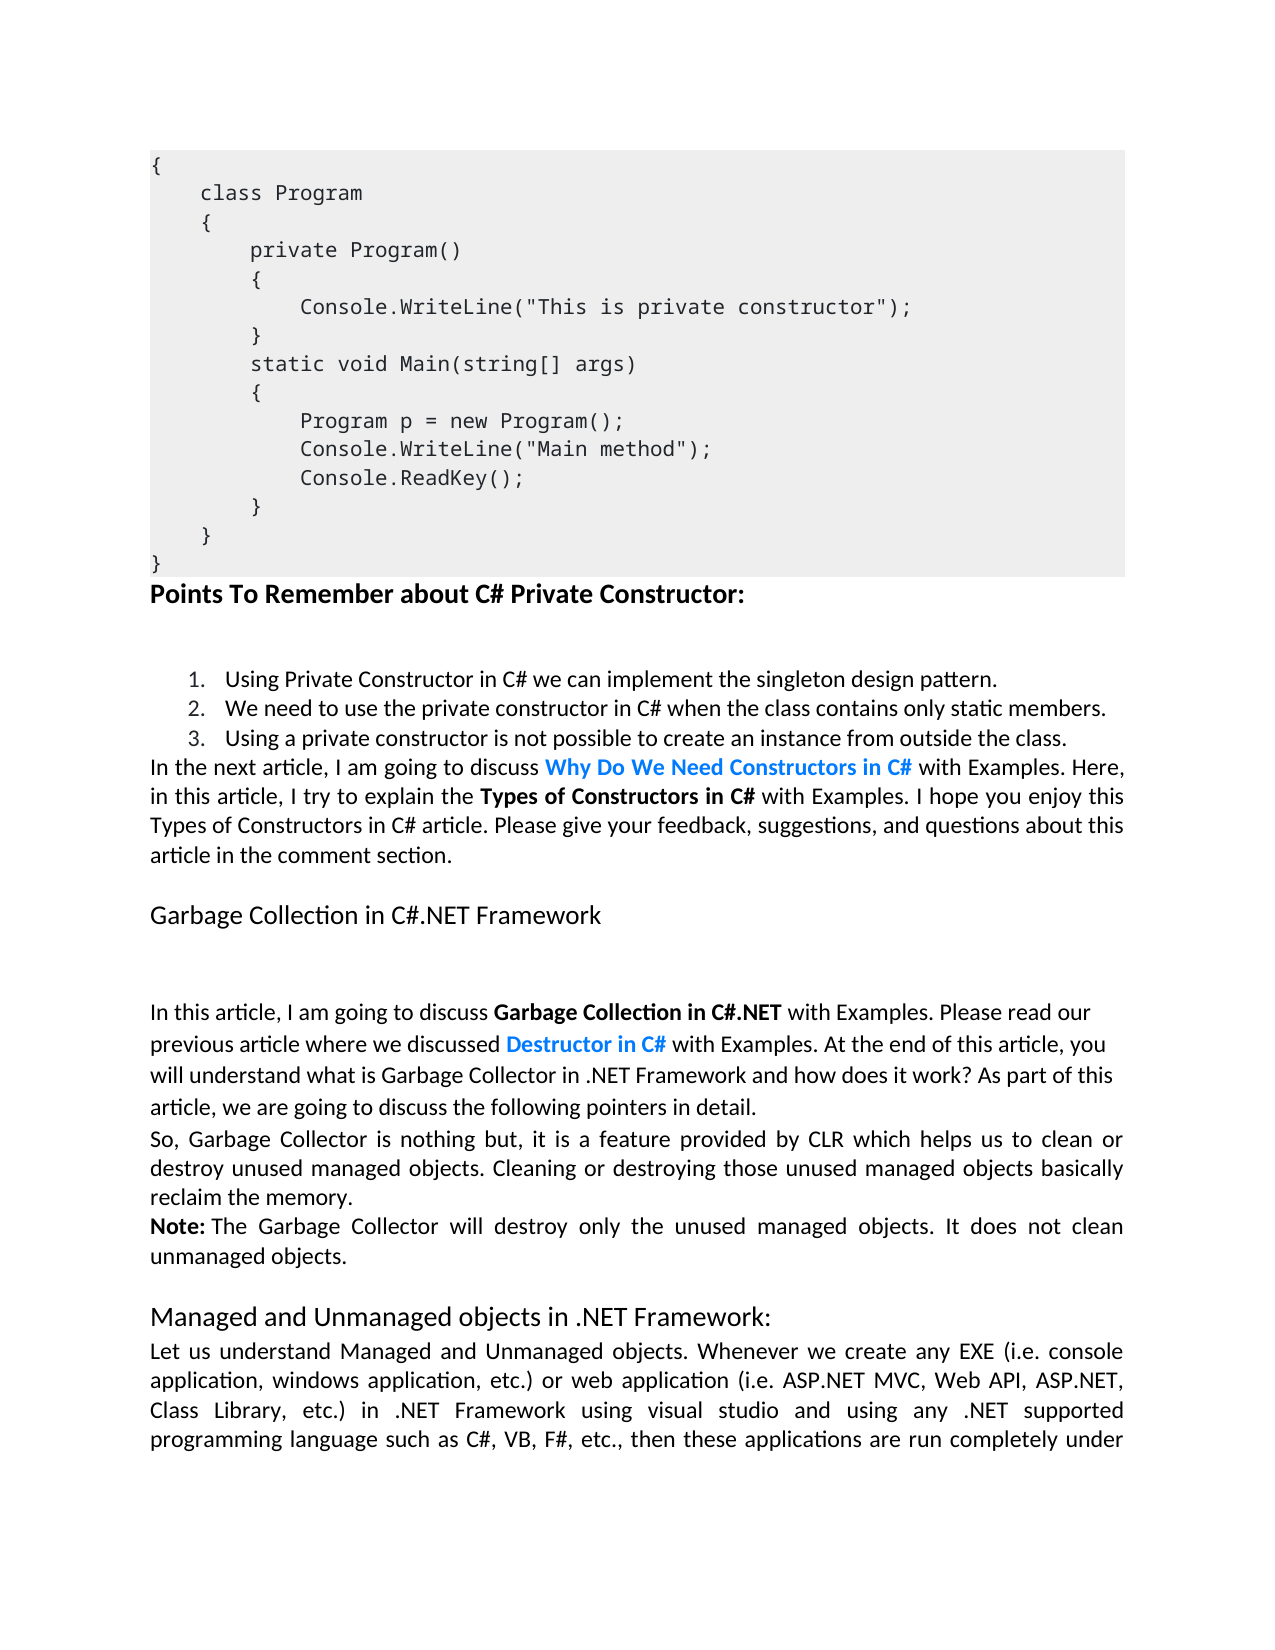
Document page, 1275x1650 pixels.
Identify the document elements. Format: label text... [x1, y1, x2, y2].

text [150, 1336, 1125, 1453]
text So, Garbage Collector is nothing but, it is a feature provided by CLR which helps us to clean or destroy unused managed objects. Cleaning or destroying those unused managed objects basically reclaim the memory. [150, 1124, 1125, 1211]
text Console.WriteLine("Main method"); [150, 434, 1125, 463]
text { [150, 377, 1125, 406]
text In the next article, I am going to discuss Why Do We Need Constructors in C# with Examples. Here, in this article, I try to explain the Types of Constructors in C# with Examples. I hope you enjoy this Types of Constructors in C# article. Please give your feedback, suggestions, and questions about this article in the comment section. [150, 752, 1125, 869]
subtitle Managed and Unmanaged objects in .NET Framework: [150, 1299, 1125, 1334]
list Using Private Constructor in C# we can implement the singleton design pattern. [187, 664, 1125, 693]
text } [150, 520, 1125, 548]
subtitle Garbage Collection in C#.NET Framework [150, 898, 1125, 931]
text } [150, 321, 1125, 349]
text In this article, I am going to discuss Garbage Collection in C#.NET with Examples. Please read our previous article where we discussed Destructor in C# with Examples. At the end of this article, you will understand what is Garbage Collector in .NET Framework and how does it work? As part of this article, we are going to discuss the following pointers in detail. [150, 997, 1125, 1121]
text } [150, 548, 1125, 577]
text private Program() [150, 235, 1125, 264]
list We need to use the private constructor in C# when the class contains only static members. [187, 693, 1125, 723]
text Note: The Garbage Collector will destroy only the unused managed objects. It does not clean unmanaged objects. [150, 1211, 1125, 1270]
list Using a private constructor is not possible to create an instance from outside the class. [187, 723, 1125, 752]
text class Program [150, 178, 1125, 207]
text Console.WriteLine("This is private constructor"); [150, 292, 1125, 321]
text { [150, 207, 1125, 235]
subtitle Points To Remember about C# Private Constructor: [150, 577, 1125, 611]
text Console.ReadKey(); [150, 463, 1125, 491]
text Program p = new Program(); [150, 406, 1125, 434]
text { [150, 150, 1125, 178]
text } [150, 491, 1125, 520]
text { [150, 264, 1125, 292]
text static void Main(string[] args) [150, 349, 1125, 377]
